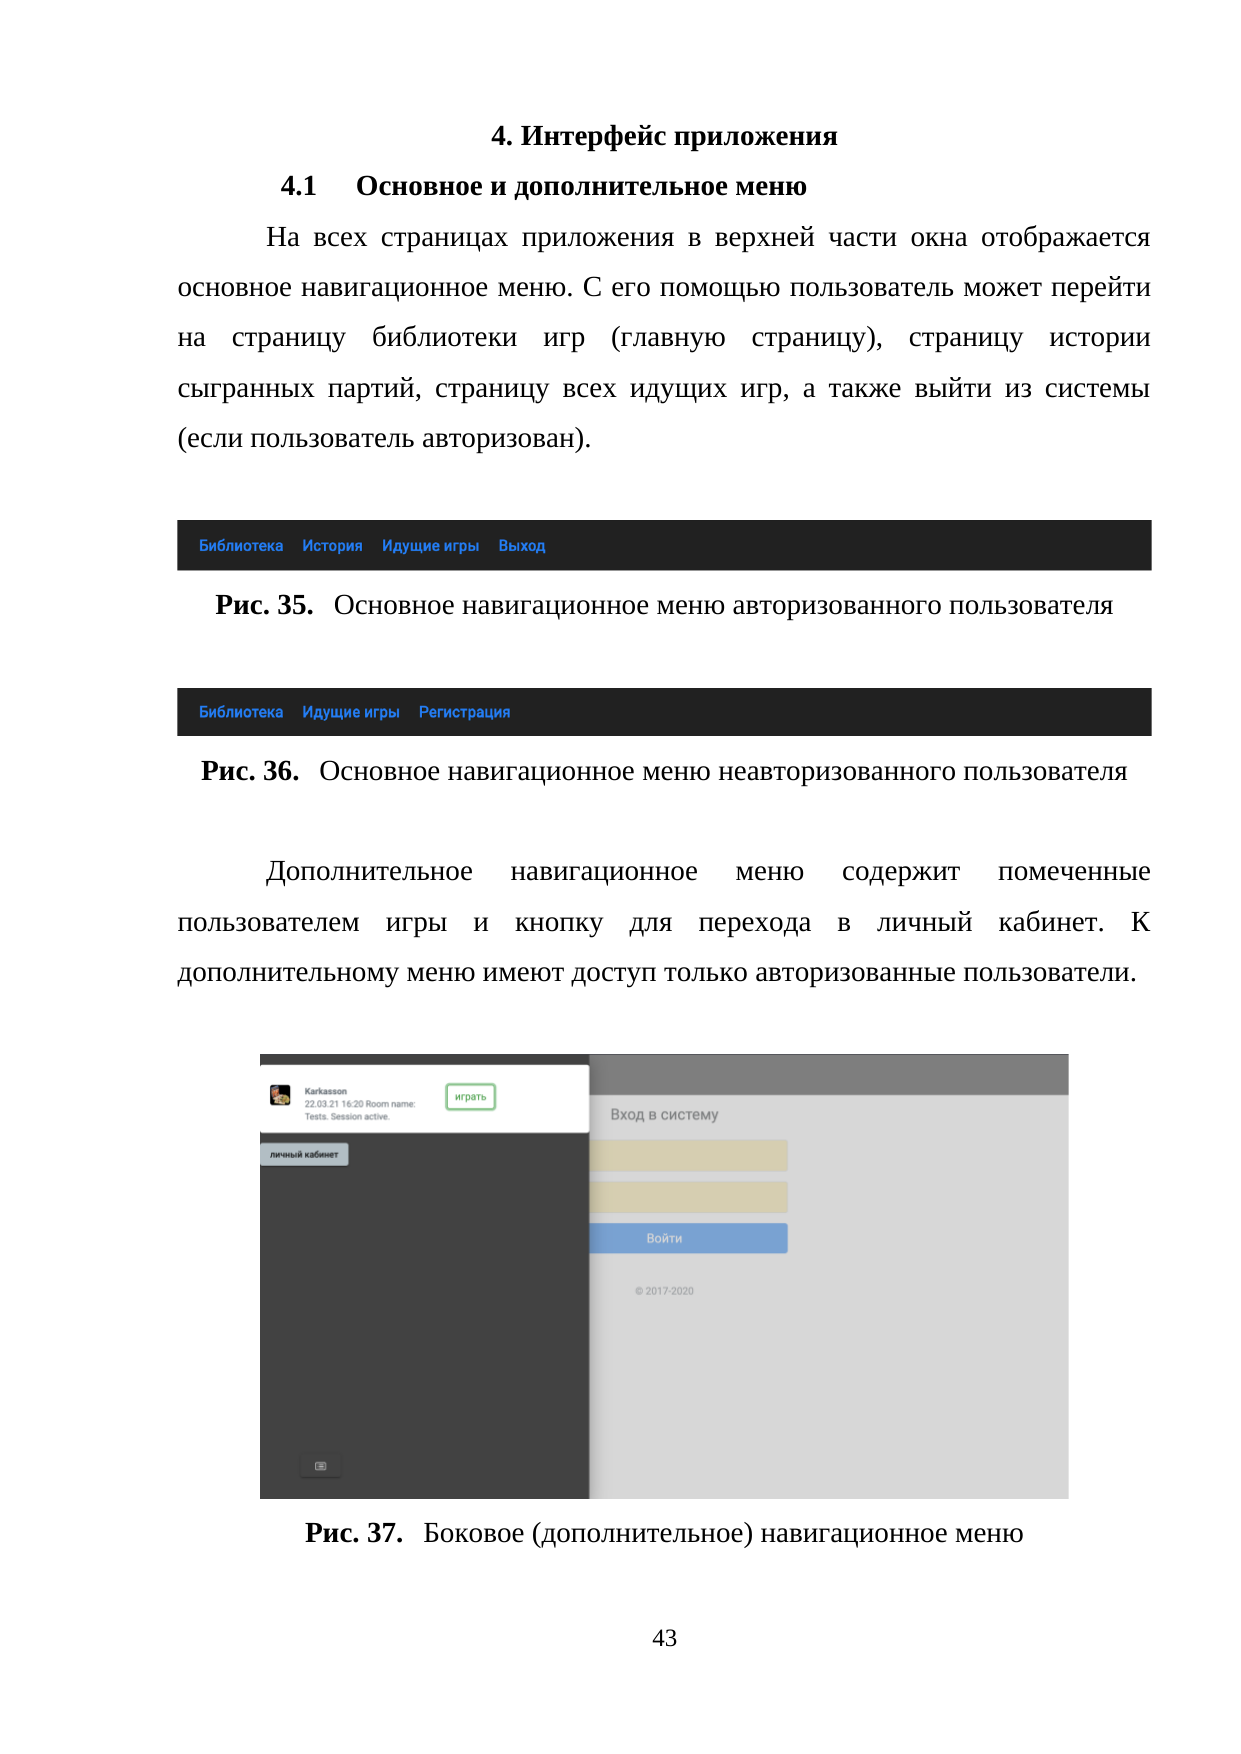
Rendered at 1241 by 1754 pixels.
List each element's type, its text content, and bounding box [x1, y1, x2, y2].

text Дополнительное навигационное меню содержит помеченные пользователем игры и кнопку для перехода в личный кабинет. К дополнительному меню имеют доступ только авторизованные пользователи. [177, 853, 1152, 987]
picture [177, 688, 1152, 736]
text На всех страницах приложения в верхней части окна отображается основное навигационное меню. С его помощью пользователь может перейти на страницу библиотеки игр (главную страницу), страницу истории сыгранных партий, страницу всех идущих игр, а также выйти из системы (если пользователь авторизован). [177, 219, 1152, 453]
list Основное навигационное меню авторизованного пользователя [177, 587, 1152, 621]
subtitle Интерфейс приложения [177, 118, 1152, 152]
list Боковое (дополнительное) навигационное меню [177, 1515, 1152, 1549]
subtitle Основное и дополнительное меню [281, 168, 1152, 202]
picture [260, 1054, 1069, 1499]
picture [177, 520, 1152, 571]
list Основное навигационное меню неавторизованного пользователя [177, 753, 1152, 786]
